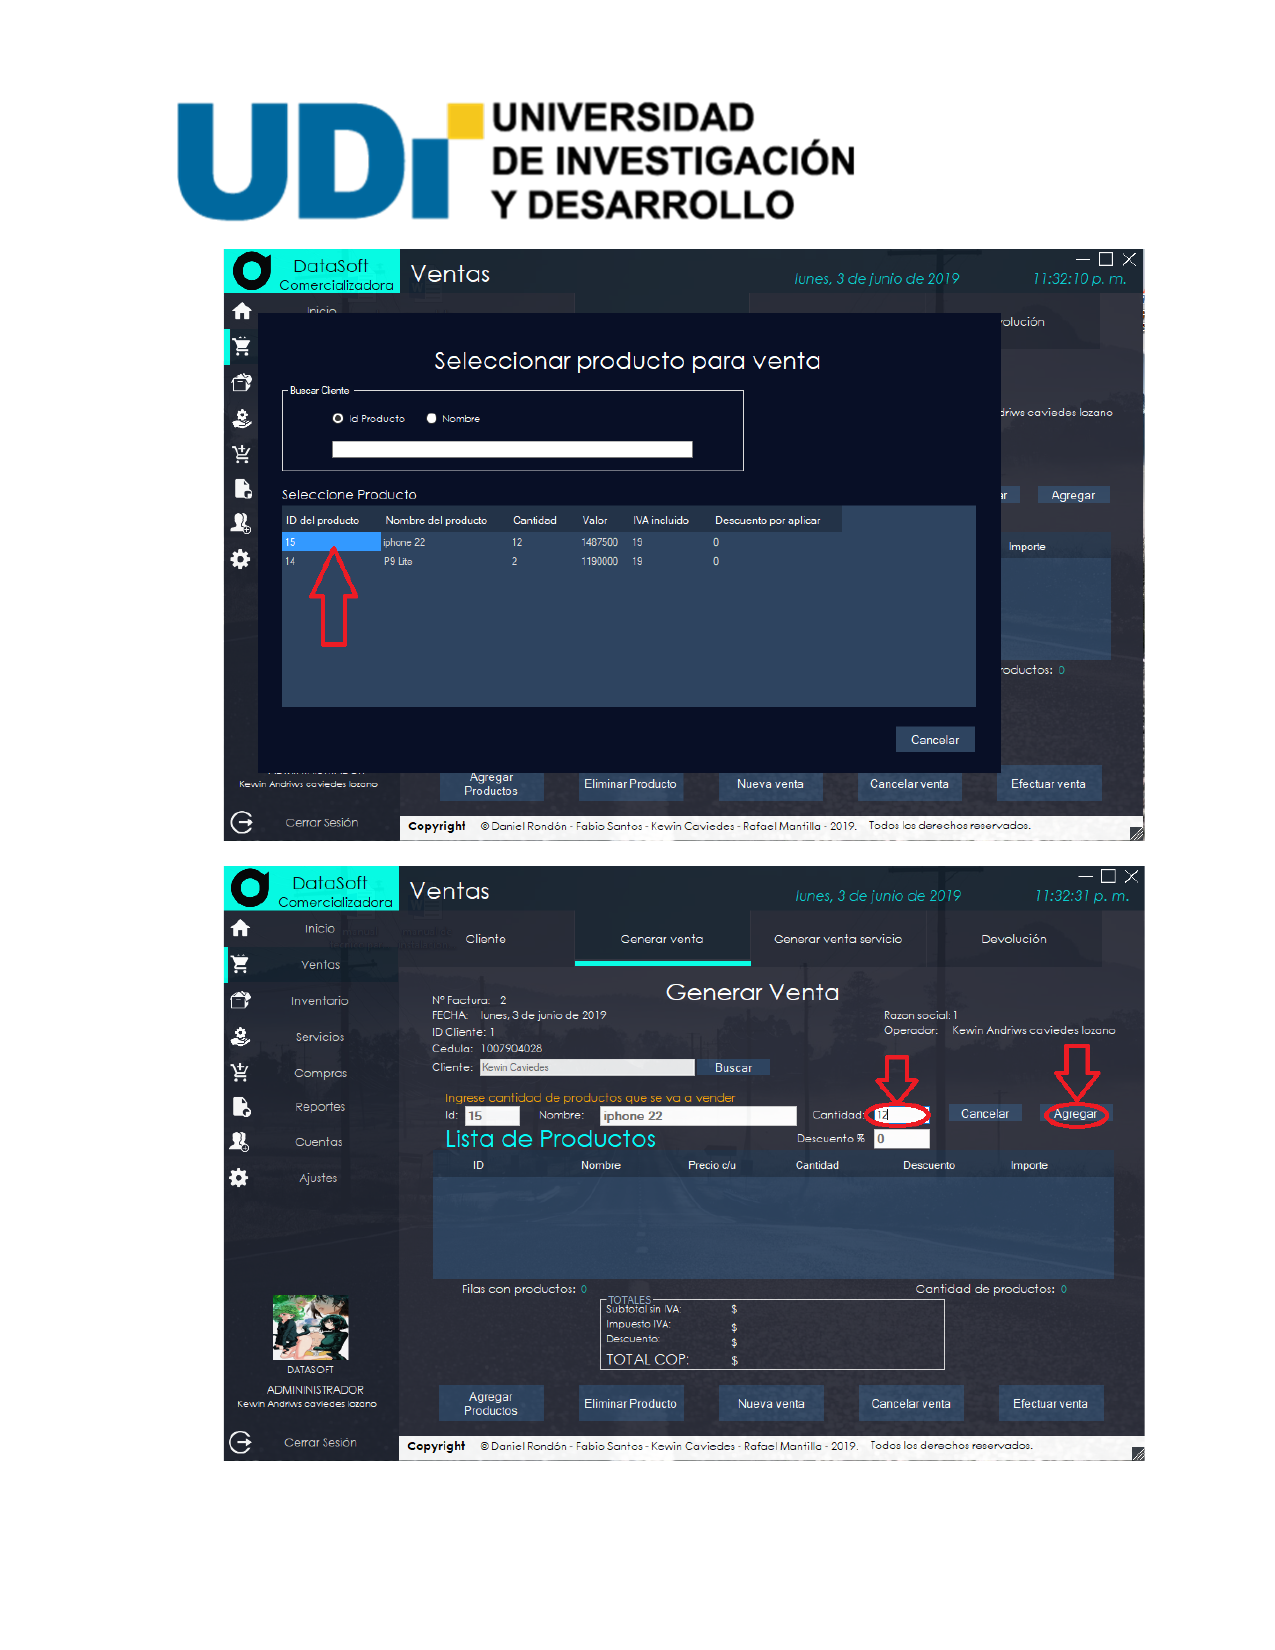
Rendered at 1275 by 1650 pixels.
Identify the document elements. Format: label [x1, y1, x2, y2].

picture [223, 866, 1145, 1461]
picture [177, 73, 1145, 841]
